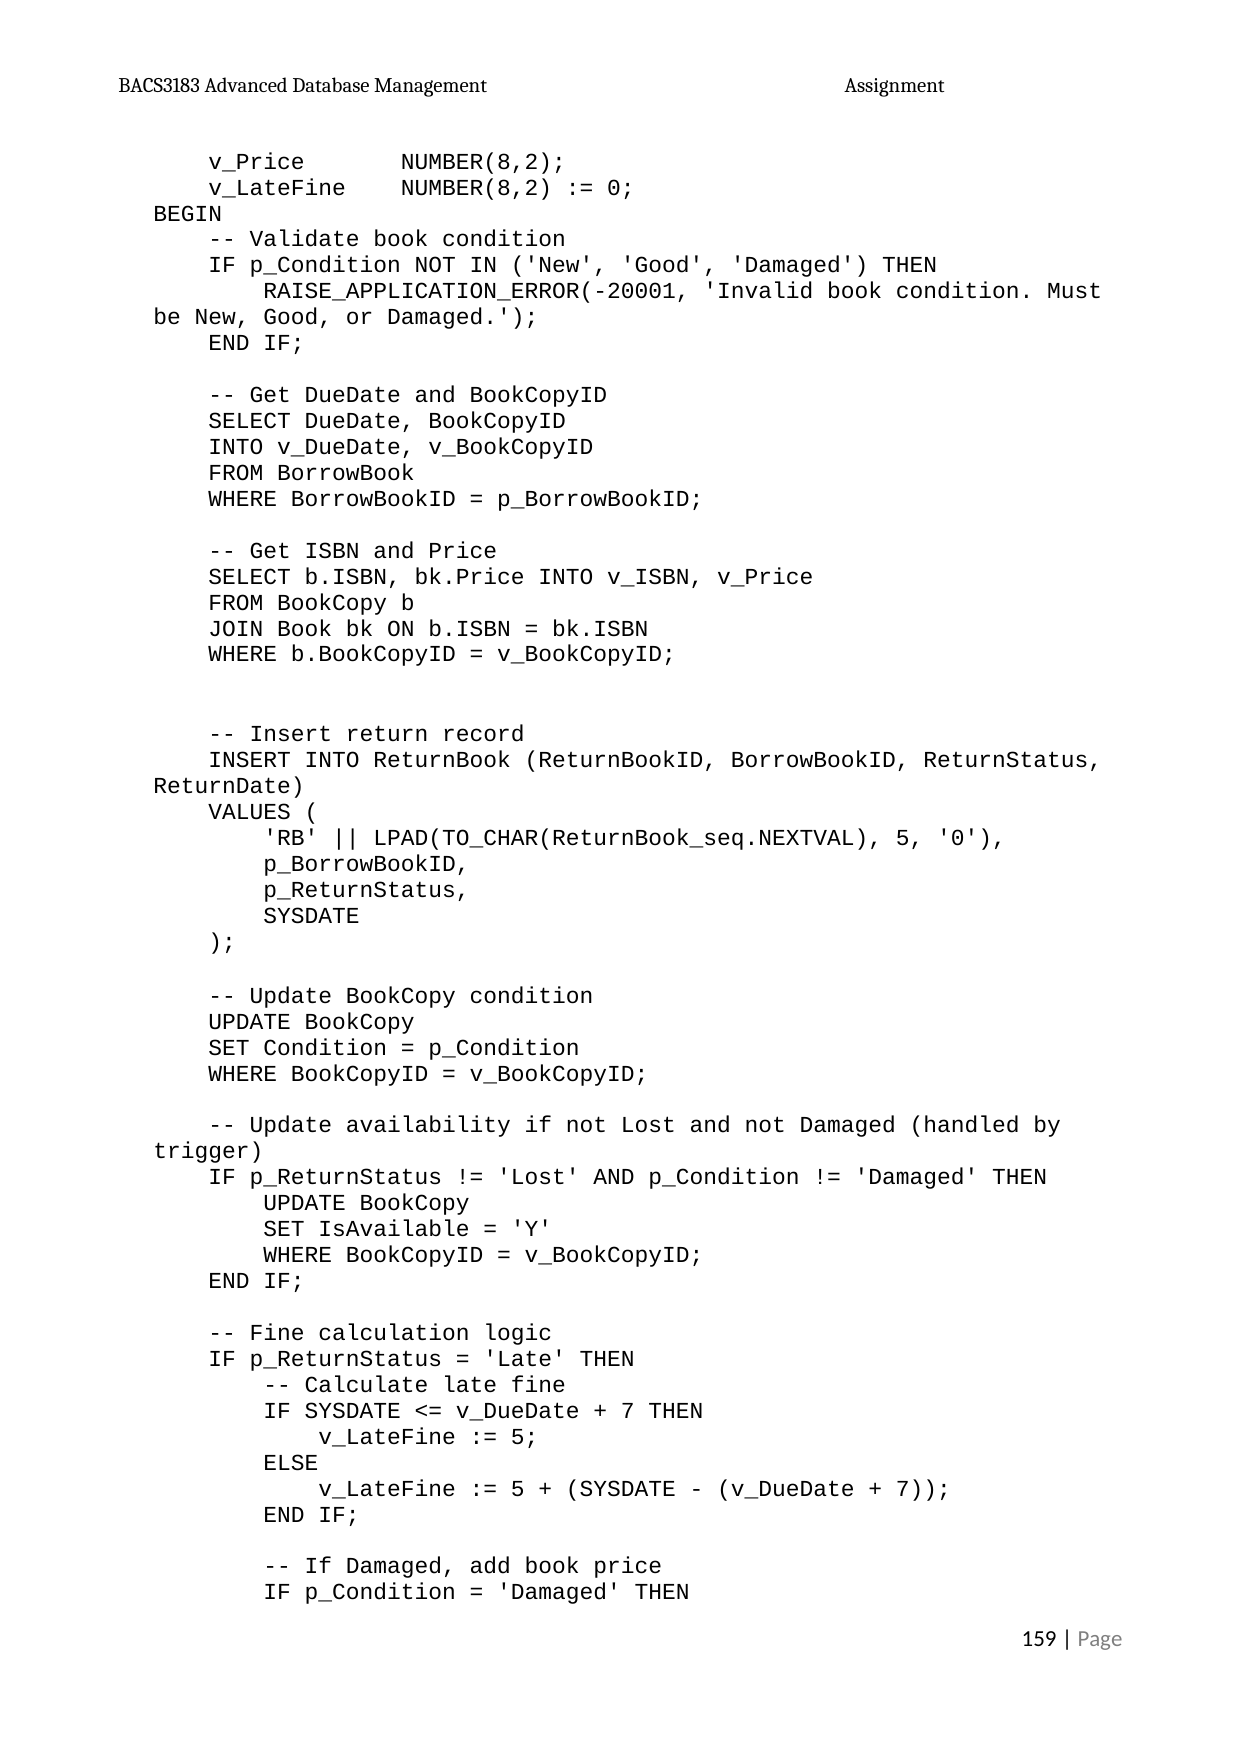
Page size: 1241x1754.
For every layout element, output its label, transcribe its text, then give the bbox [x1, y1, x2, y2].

text -- Fine calculation logic [153, 1321, 1122, 1347]
text INTO v_DueDate, v_BookCopyID [153, 435, 1122, 461]
text SYSDATE [153, 904, 1122, 930]
text -- Validate book condition [153, 228, 1122, 254]
text UPDATE BookCopy [153, 1192, 1122, 1218]
text IF SYSDATE <= v_DueDate + 7 THEN [153, 1399, 1122, 1425]
text IF p_ReturnStatus = 'Late' THEN [153, 1347, 1122, 1373]
text VALUES ( [153, 801, 1122, 826]
text 'RB' || LPAD(TO_CHAR(ReturnBook_seq.NEXTVAL), 5, '0'), [153, 826, 1122, 852]
text SET IsAvailable = 'Y' [153, 1218, 1122, 1243]
text INSERT INTO ReturnBook (ReturnBookID, BorrowBookID, ReturnStatus, ReturnDate) [153, 749, 1122, 801]
text WHERE BookCopyID = v_BookCopyID; [153, 1243, 1122, 1269]
text IF p_Condition = 'Damaged' THEN [153, 1581, 1122, 1607]
text ELSE [153, 1451, 1122, 1477]
text WHERE BookCopyID = v_BookCopyID; [153, 1062, 1122, 1088]
text -- Get DueDate and BookCopyID [153, 383, 1122, 409]
text v_LateFine := 5 + (SYSDATE - (v_DueDate + 7)); [153, 1477, 1122, 1503]
text END IF; [153, 332, 1122, 357]
text -- Insert return record [153, 723, 1122, 749]
text -- Update availability if not Lost and not Damaged (handled by trigger) [153, 1114, 1122, 1166]
text -- Calculate late fine [153, 1373, 1122, 1399]
text JOIN Book bk ON b.ISBN = bk.ISBN [153, 617, 1122, 643]
text SELECT DueDate, BookCopyID [153, 409, 1122, 435]
text BEGIN [153, 202, 1122, 228]
text FROM BookCopy b [153, 591, 1122, 617]
text v_LateFine NUMBER(8,2) := 0; [153, 176, 1122, 202]
text v_Price NUMBER(8,2); [153, 150, 1122, 176]
text UPDATE BookCopy [153, 1010, 1122, 1036]
text END IF; [153, 1503, 1122, 1529]
text -- Update BookCopy condition [153, 984, 1122, 1010]
text RAISE_APPLICATION_ERROR(-20001, 'Invalid book condition. Must be New, Good, or Damaged.'); [153, 280, 1122, 332]
text p_ReturnStatus, [153, 878, 1122, 904]
text v_LateFine := 5; [153, 1425, 1122, 1451]
text FROM BorrowBook [153, 461, 1122, 487]
text WHERE BorrowBookID = p_BorrowBookID; [153, 487, 1122, 513]
text p_BorrowBookID, [153, 852, 1122, 878]
text IF p_ReturnStatus != 'Lost' AND p_Condition != 'Damaged' THEN [153, 1166, 1122, 1192]
text END IF; [153, 1269, 1122, 1295]
text -- If Damaged, add book price [153, 1555, 1122, 1581]
text IF p_Condition NOT IN ('New', 'Good', 'Damaged') THEN [153, 254, 1122, 280]
text -- Get ISBN and Price [153, 539, 1122, 565]
text ); [153, 930, 1122, 956]
text SET Condition = p_Condition [153, 1036, 1122, 1062]
text WHERE b.BookCopyID = v_BookCopyID; [153, 643, 1122, 669]
text SELECT b.ISBN, bk.Price INTO v_ISBN, v_Price [153, 565, 1122, 591]
